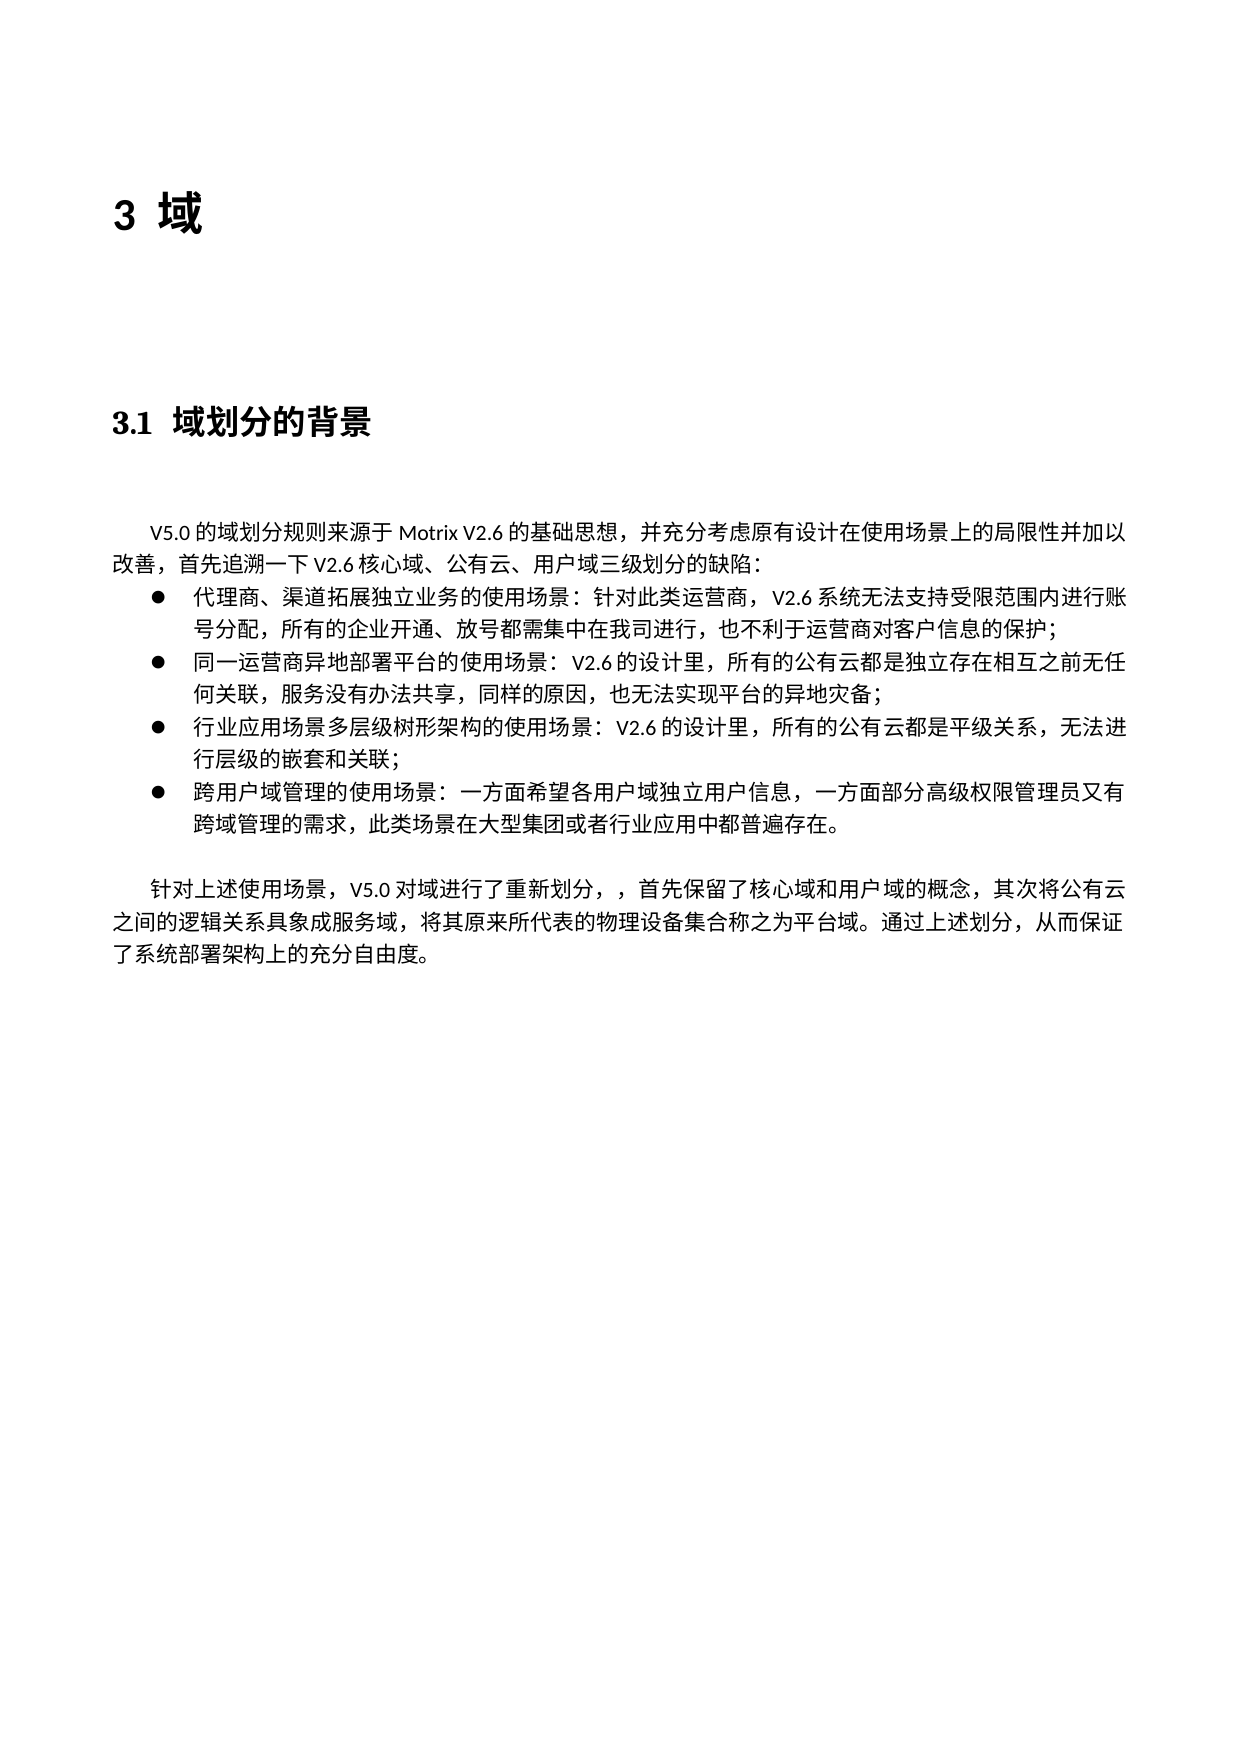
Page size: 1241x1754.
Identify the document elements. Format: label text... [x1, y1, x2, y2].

list 同一运营商异地部署平台的使用场景：V2.6的设计里，所有的公有云都是独立存在相互之前无任何关联，服务没有办法共享，同样的原因，也无法实现平台的异地灾备； [150, 644, 1128, 709]
list 跨用户域管理的使用场景：一方面希望各用户域独立用户信息，一方面部分高级权限管理员又有跨域管理的需求，此类场景在大型集团或者行业应用中都普遍存在。 [150, 774, 1128, 839]
subtitle 域 [112, 162, 1128, 259]
text V5.0的域划分规则来源于Motrix V2.6的基础思想，并充分考虑原有设计在使用场景上的局限性并加以改善，首先追溯一下V2.6核心域、公有云、用户域三级划分的缺陷： [112, 514, 1128, 579]
list 代理商、渠道拓展独立业务的使用场景：针对此类运营商，V2.6系统无法支持受限范围内进行账号分配，所有的企业开通、放号都需集中在我司进行，也不利于运营商对客户信息的保护； [150, 579, 1128, 644]
subtitle 域划分的背景 [112, 387, 1128, 452]
text 针对上述使用场景，V5.0对域进行了重新划分，，首先保留了核心域和用户域的概念，其次将公有云之间的逻辑关系具象成服务域，将其原来所代表的物理设备集合称之为平台域。通过上述划分，从而保证了系统部署架构上的充分自由度。 [112, 872, 1128, 969]
list 行业应用场景多层级树形架构的使用场景：V2.6的设计里，所有的公有云都是平级关系，无法进行层级的嵌套和关联； [150, 709, 1128, 774]
